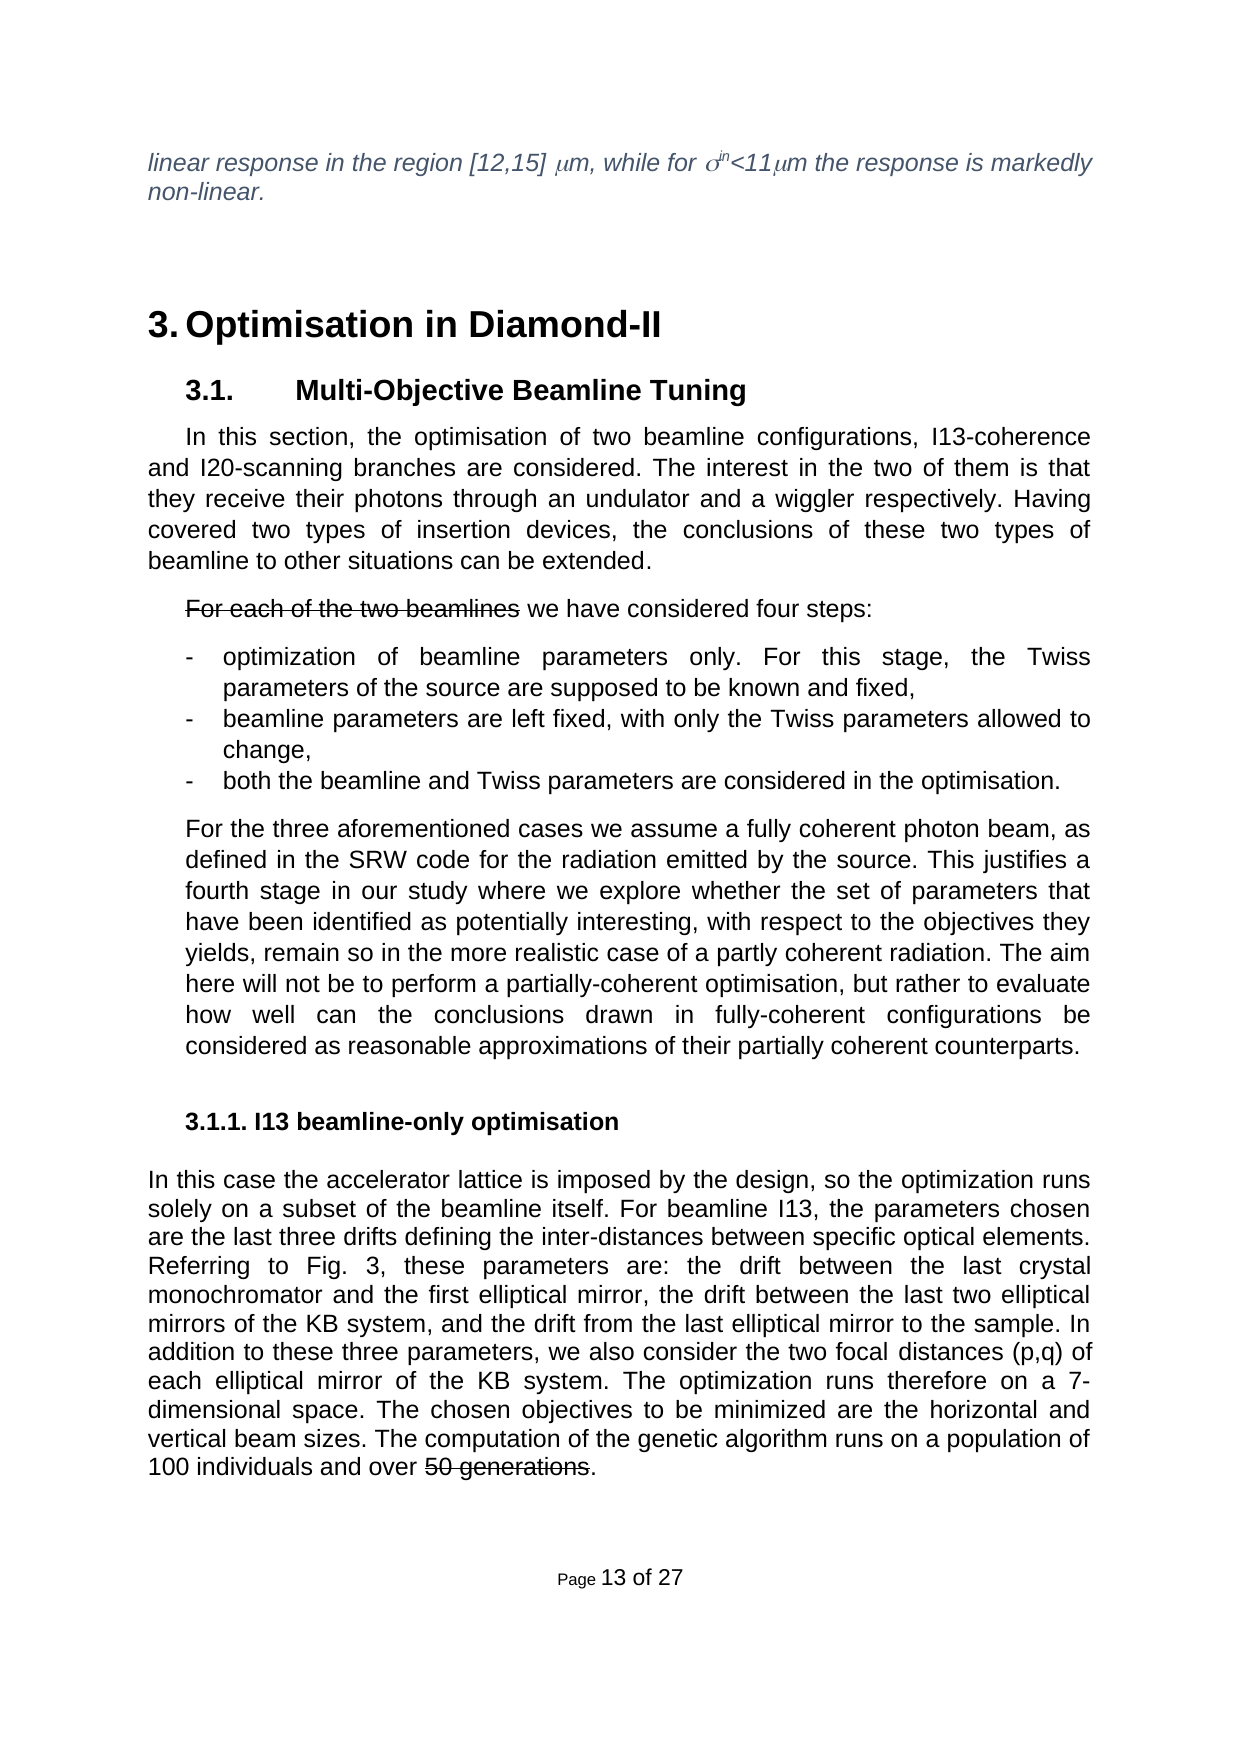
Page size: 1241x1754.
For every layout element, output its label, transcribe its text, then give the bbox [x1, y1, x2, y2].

text For the three aforementioned cases we assume a fully coherent photon beam, as defined in the SRW code for the radiation emitted by the source. This justifies a fourth stage in our study where we explore whether the set of parameters that have been identified as potentially interesting, with respect to the objectives they yields, remain so in the more realistic case of a partly coherent radiation. The aim here will not be to perform a partially-coherent optimisation, but rather to evaluate how well can the conclusions drawn in fully-coherent configurations be considered as reasonable approximations of their partially coherent counterparts. [185, 813, 1092, 1059]
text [148, 148, 1092, 205]
subtitle Optimisation in Diamond-II [148, 302, 1092, 345]
text For each of the two beamlines we have considered four steps: [148, 594, 1092, 623]
list both the beamline and Twiss parameters are considered in the optimisation. [185, 766, 1092, 794]
text In this section, the optimisation of two beamline configurations, I13-coherence and I20-scanning branches are considered. The interest in the two of them is that they receive their photons through an undulator and a wiggler respectively. Having covered two types of insertion devices, the conclusions of these two types of beamline to other situations can be extended. [148, 422, 1092, 575]
text 3.1.1. I13 beamline-only optimisation [148, 1107, 1092, 1136]
list optimization of beamline parameters only. For this stage, the Twiss parameters of the source are supposed to be known and fixed, [185, 642, 1092, 701]
list beamline parameters are left fixed, with only the Twiss parameters allowed to change, [185, 704, 1092, 763]
text In this case the accelerator lattice is imposed by the design, so the optimization runs solely on a subset of the beamline itself. For beamline I13, the parameters chosen are the last three drifts defining the inter-distances between specific optical elements. Referring to Fig. 3, these parameters are: the drift between the last crystal monochromator and the first elliptical mirror, the drift between the last two elliptical mirrors of the KB system, and the drift from the last elliptical mirror to the sample. In addition to these three parameters, we also consider the two focal distances (p,q) of each elliptical mirror of the KB system. The optimization runs therefore on a 7-dimensional space. The chosen objectives to be minimized are the horizontal and vertical beam sizes. The computation of the genetic algorithm runs on a population of 100 individuals and over 50 generations. [148, 1165, 1092, 1481]
subtitle Multi-Objective Beamline Tuning [185, 373, 1092, 407]
